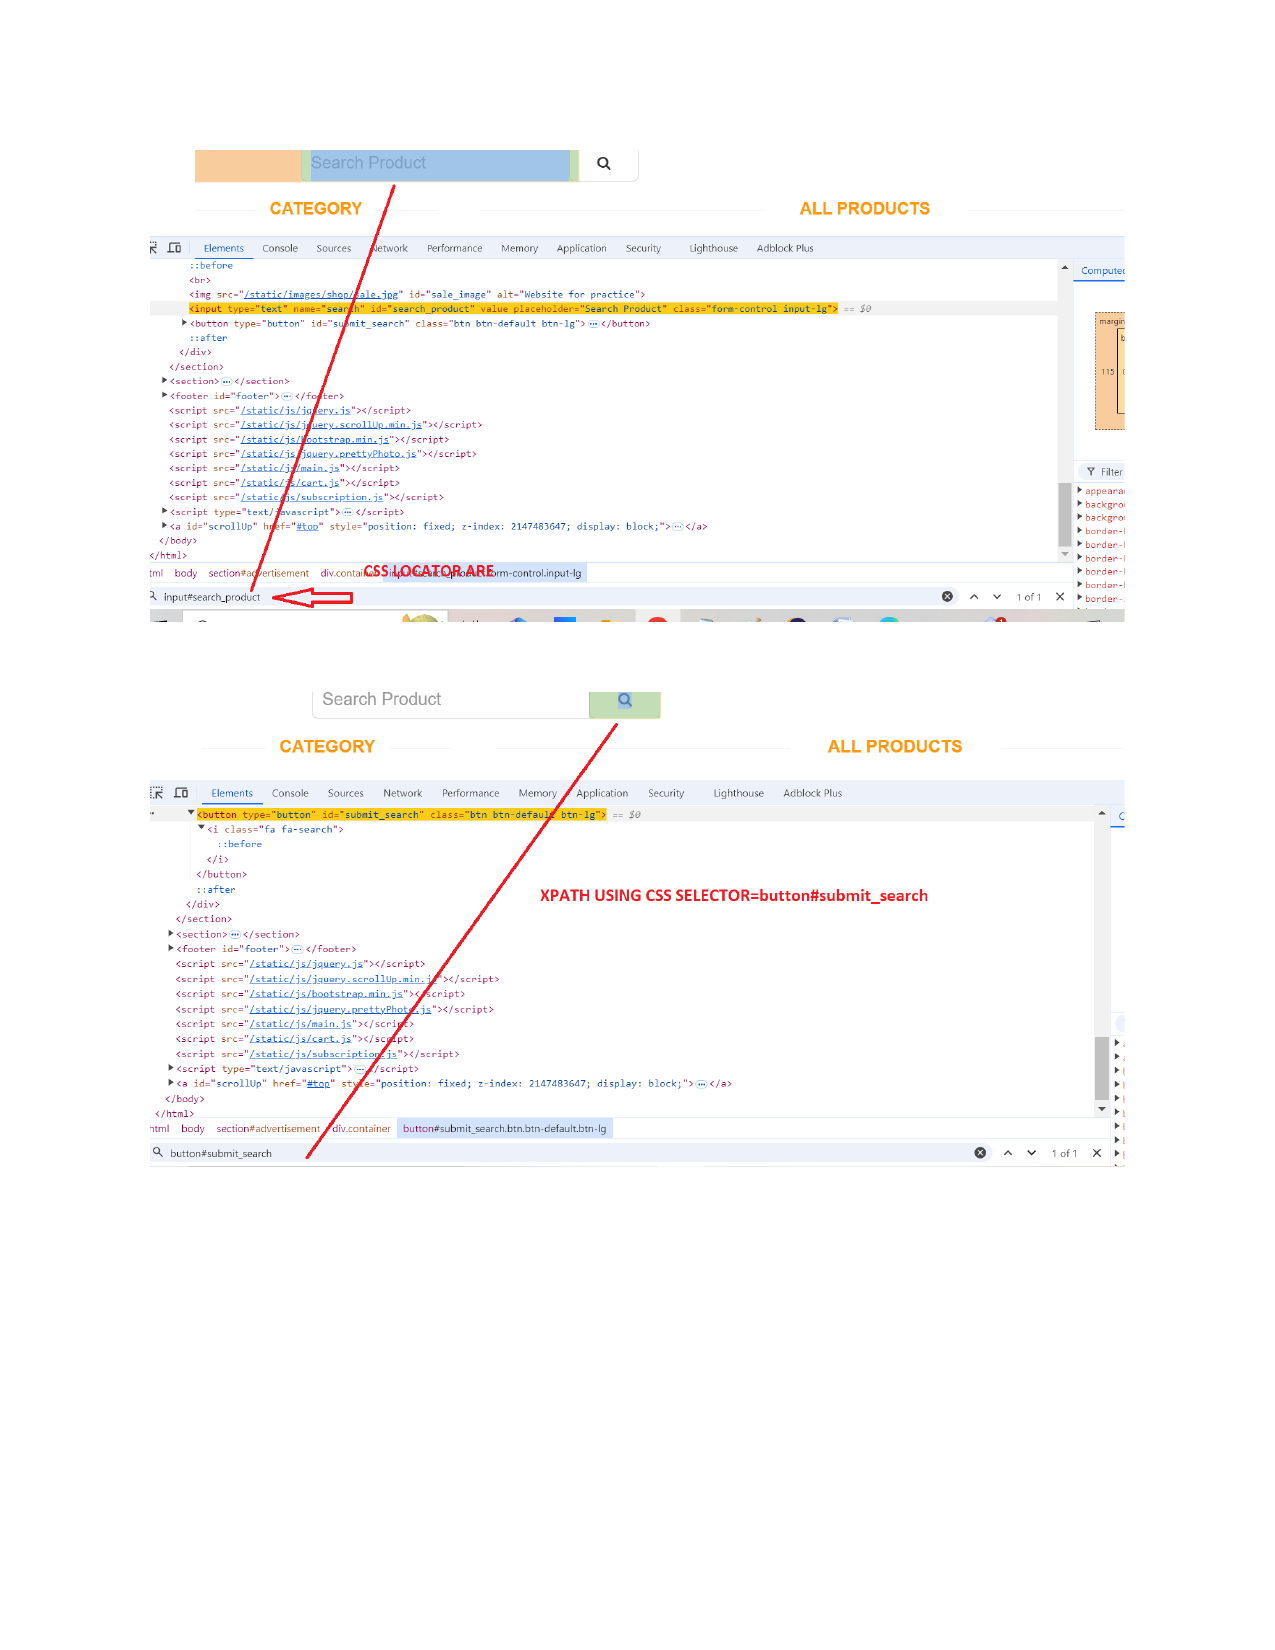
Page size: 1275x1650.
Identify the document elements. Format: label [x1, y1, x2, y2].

picture [150, 692, 1125, 1167]
picture [150, 150, 1125, 622]
